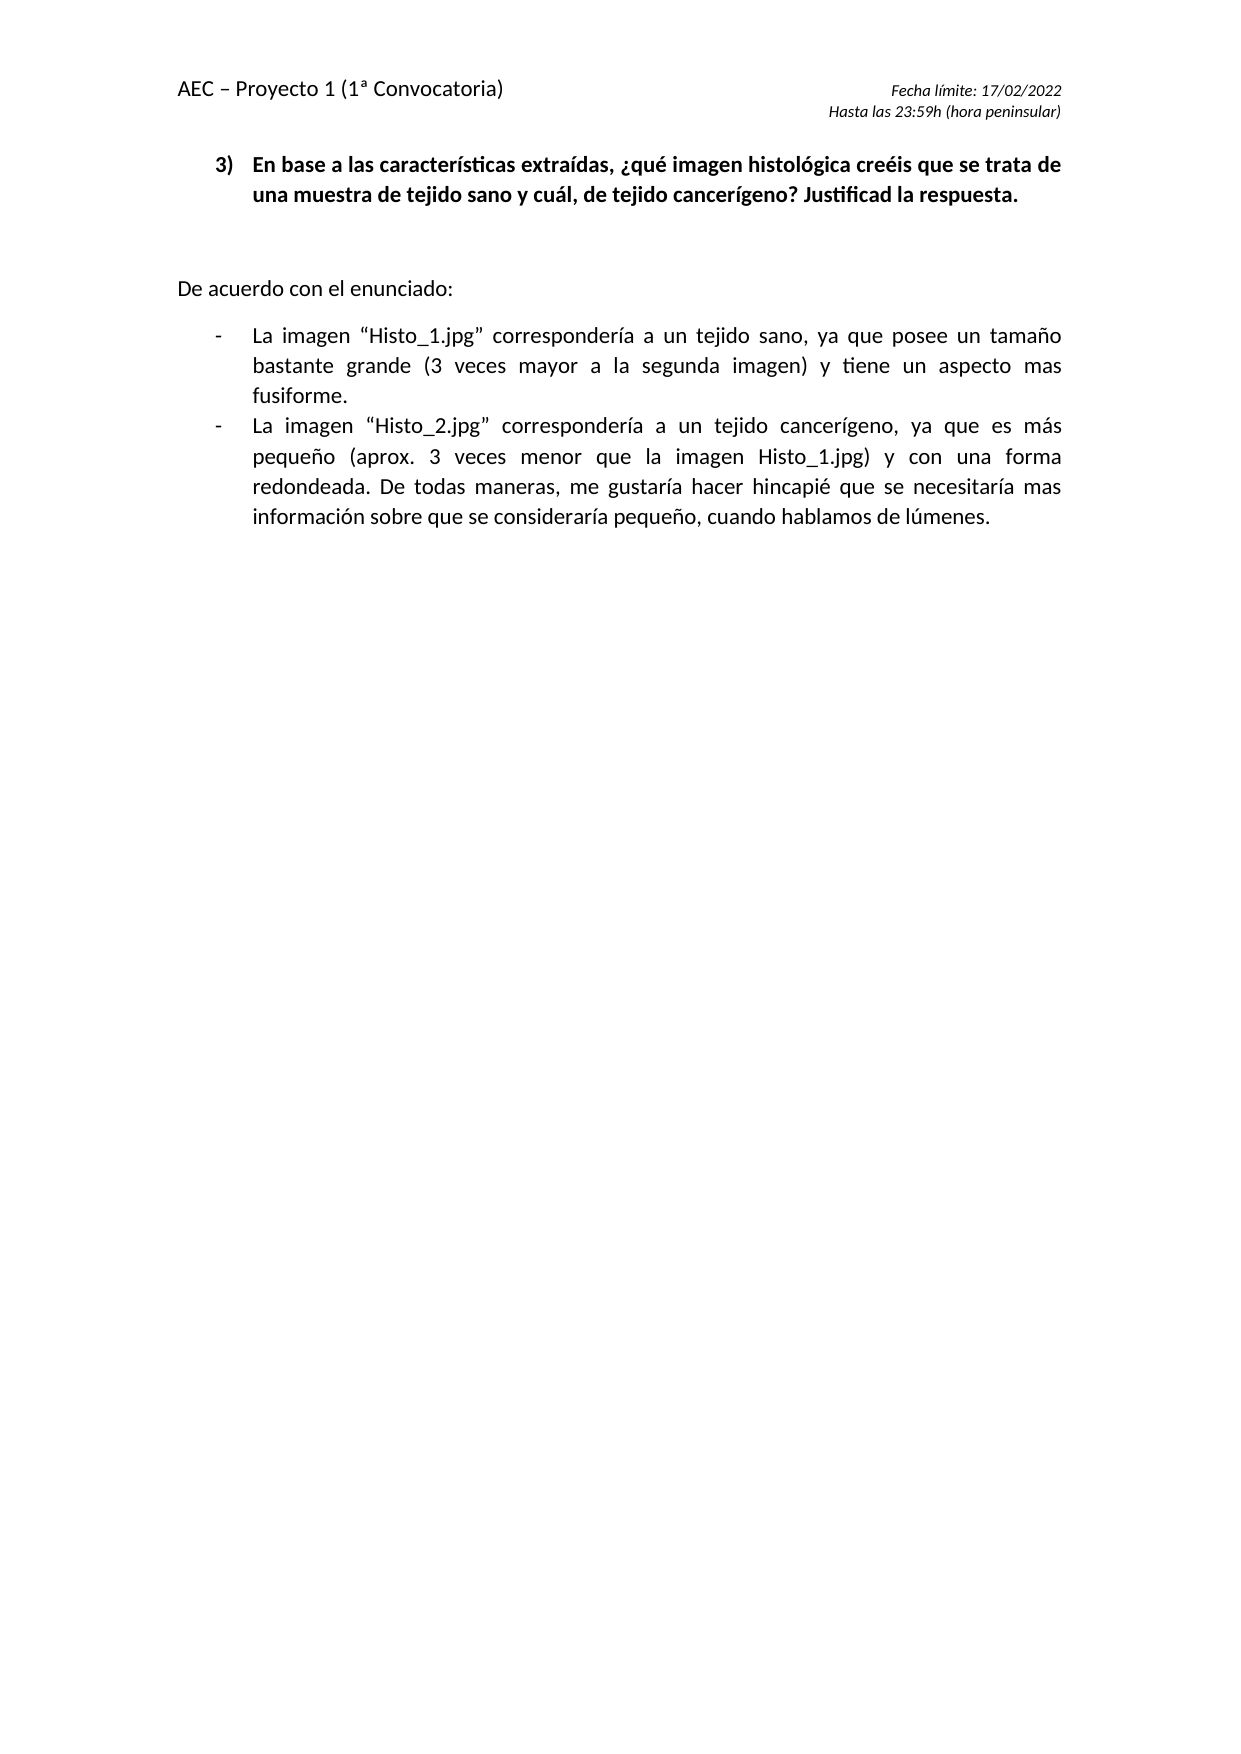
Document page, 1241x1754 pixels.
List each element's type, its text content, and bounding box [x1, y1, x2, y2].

list La imagen “Histo_2.jpg” correspondería a un tejido cancerígeno, ya que es más pequeño (aprox. 3 veces menor que la imagen Histo_1.jpg) y con una forma redondeada. De todas maneras, me gustaría hacer hincapié que se necesitaría mas información sobre que se consideraría pequeño, cuando hablamos de lúmenes. [215, 412, 1063, 530]
list La imagen “Histo_1.jpg” correspondería a un tejido sano, ya que posee un tamaño bastante grande (3 veces mayor a la segunda imagen) y tiene un aspecto mas fusiforme. [215, 321, 1063, 409]
list En base a las características extraídas, ¿qué imagen histológica creéis que se trata de una muestra de tejido sano y cuál, de tejido cancerígeno? Justificad la respuesta. [215, 150, 1063, 208]
text De acuerdo con el enunciado: [177, 274, 1063, 302]
